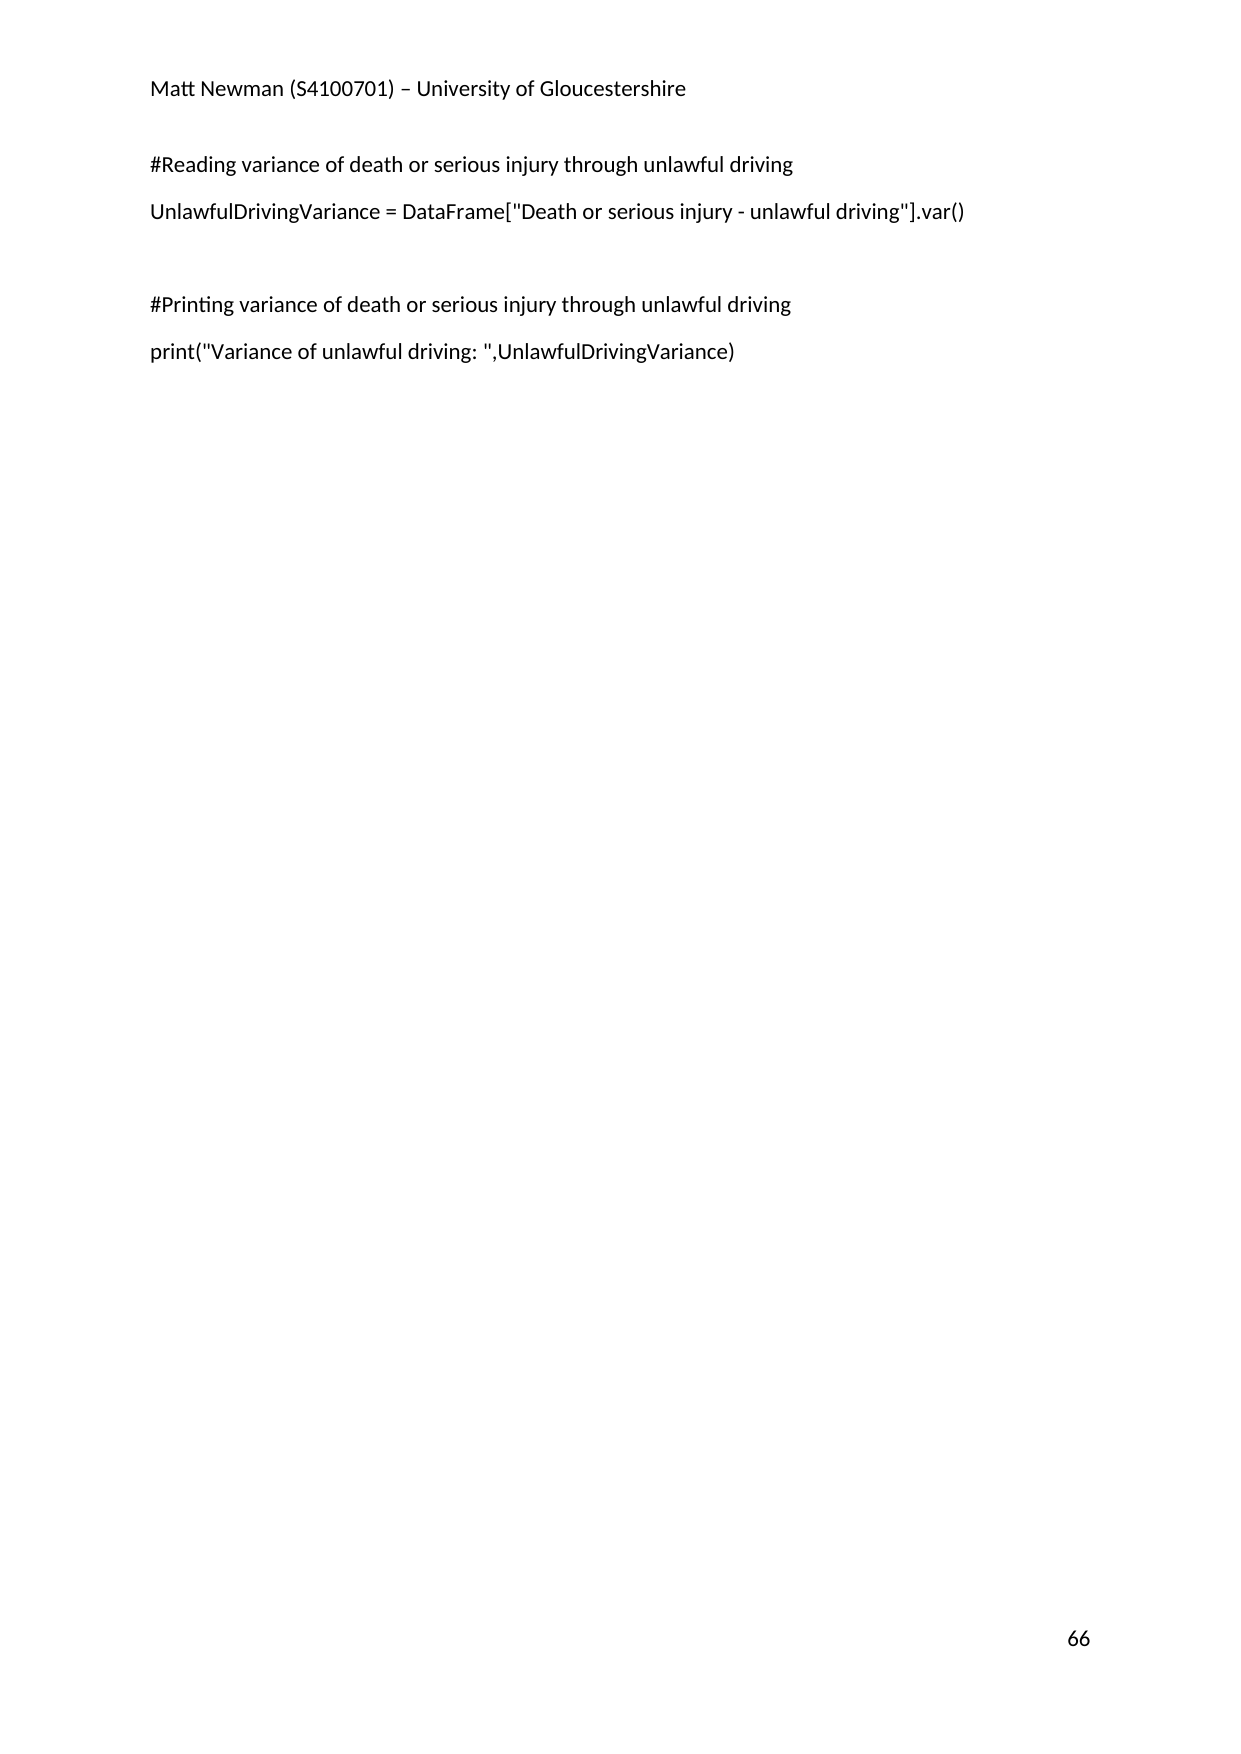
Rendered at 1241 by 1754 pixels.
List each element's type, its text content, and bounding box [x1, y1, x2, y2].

text UnlawfulDrivingVariance = DataFrame["Death or serious injury - unlawful driving"].var() [150, 197, 1090, 225]
text print("Variance of unlawful driving: ",UnlawfulDrivingVariance) [150, 337, 1090, 366]
text #Reading variance of death or serious injury through unlawful driving [150, 150, 1090, 178]
text #Printing variance of death or serious injury through unlawful driving [150, 291, 1090, 319]
